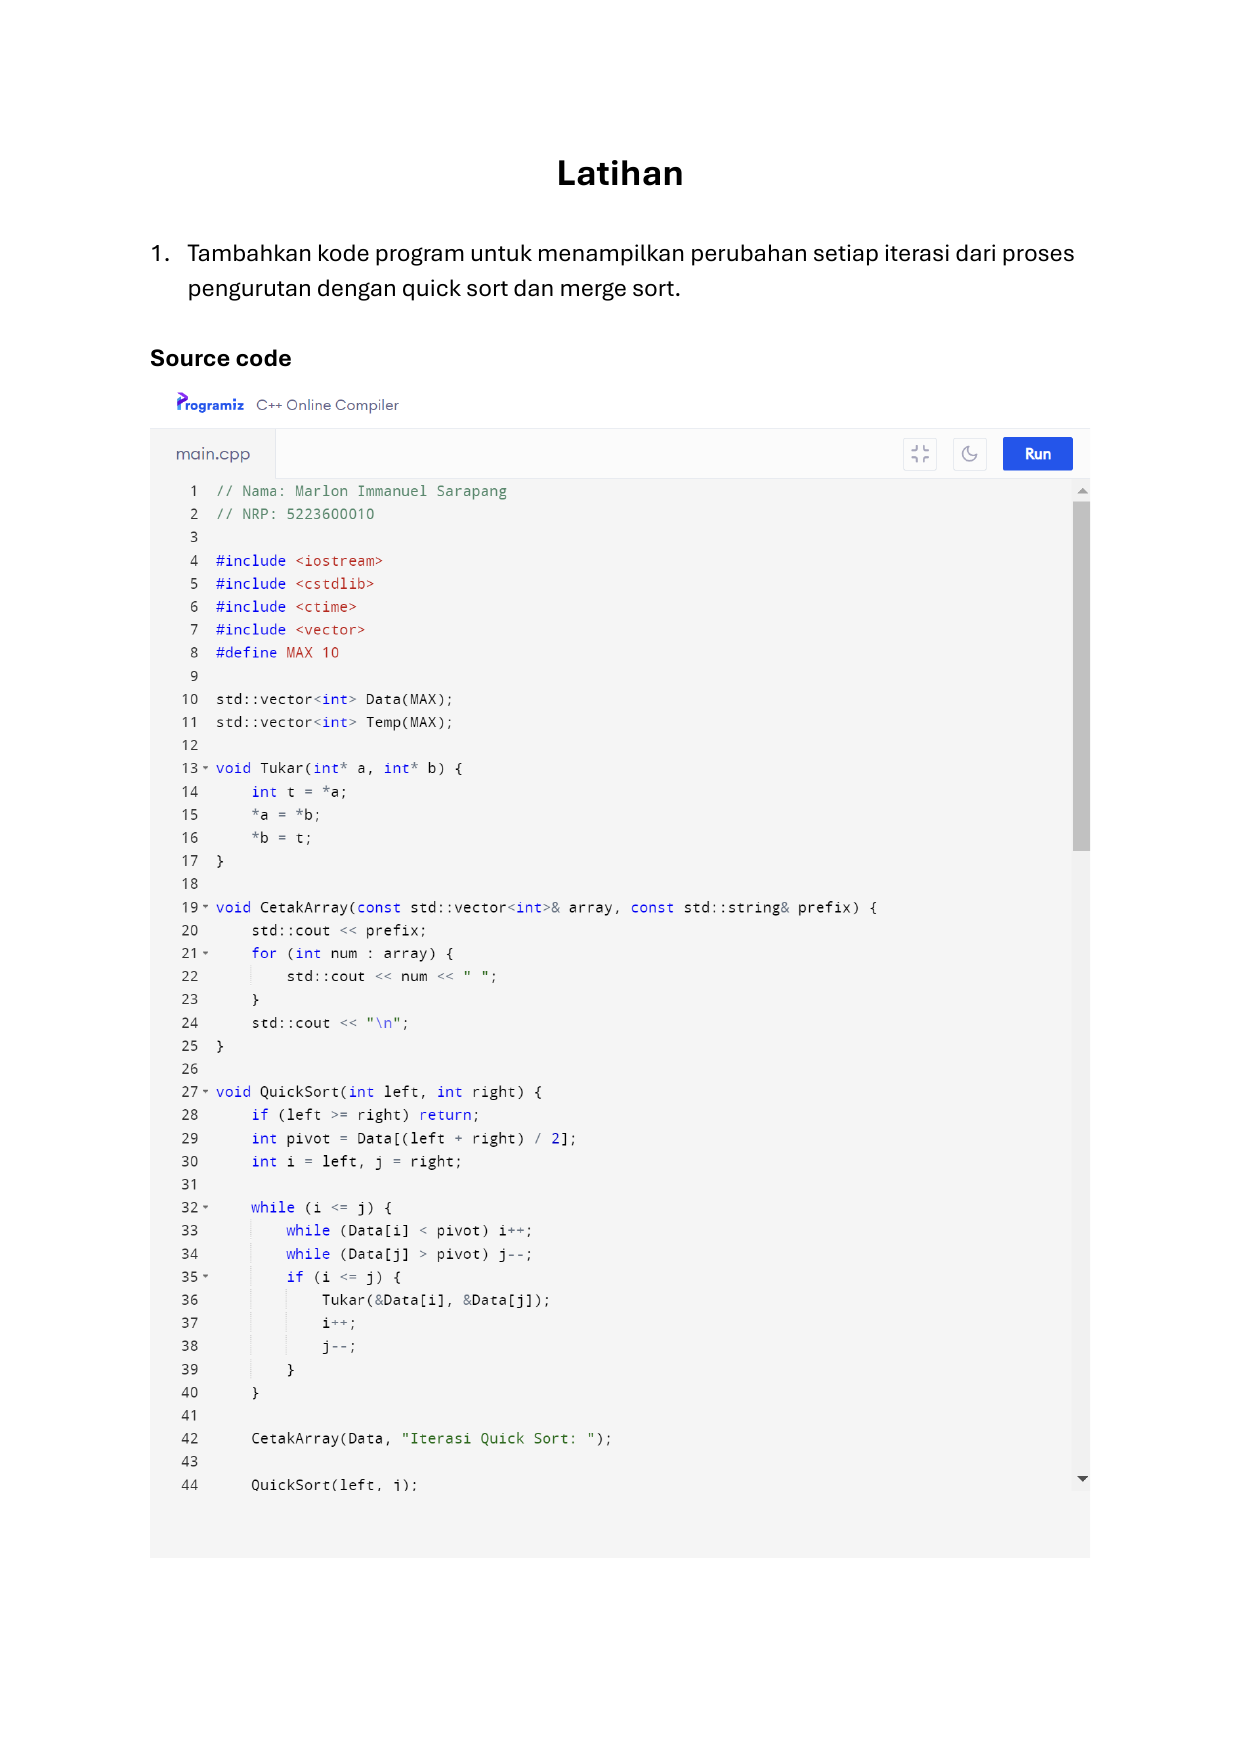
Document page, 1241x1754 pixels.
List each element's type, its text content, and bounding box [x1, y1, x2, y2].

list Tambahkan kode program untuk menampilkan perubahan setiap iterasi dari proses pengurutan dengan quick sort dan merge sort. [150, 238, 1090, 303]
text Source code [150, 343, 1090, 373]
picture [150, 377, 1091, 1558]
text Latihan [150, 150, 1090, 196]
